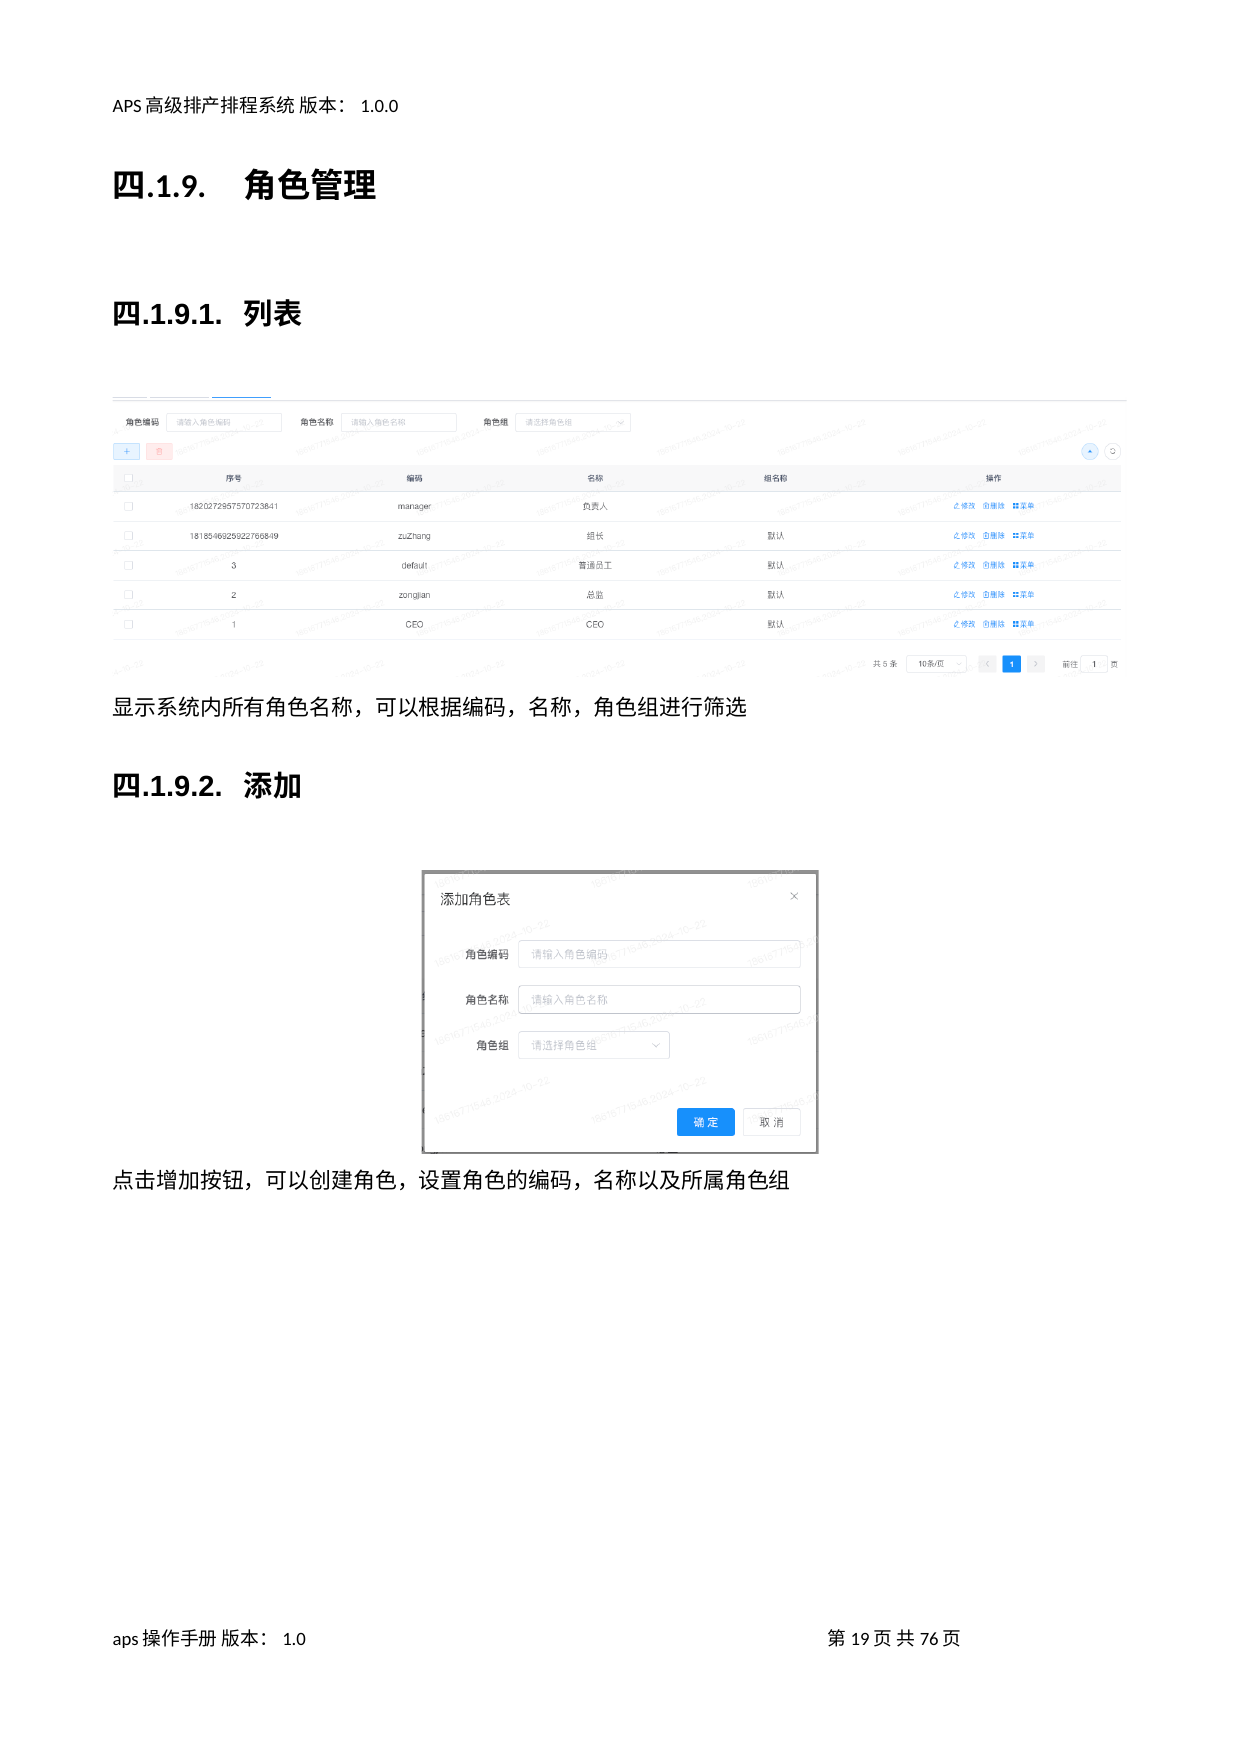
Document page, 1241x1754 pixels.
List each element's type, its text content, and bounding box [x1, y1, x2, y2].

subtitle 角色管理 [112, 150, 1128, 215]
picture [421, 870, 819, 1154]
text 点击增加按钮，可以创建角色，设置角色的编码，名称以及所属角色组 [112, 1162, 1128, 1195]
picture [112, 397, 1127, 677]
subtitle 列表 [112, 279, 1128, 344]
text 显示系统内所有角色名称，可以根据编码，名称，角色组进行筛选 [112, 690, 1128, 722]
subtitle 添加 [112, 751, 1128, 816]
